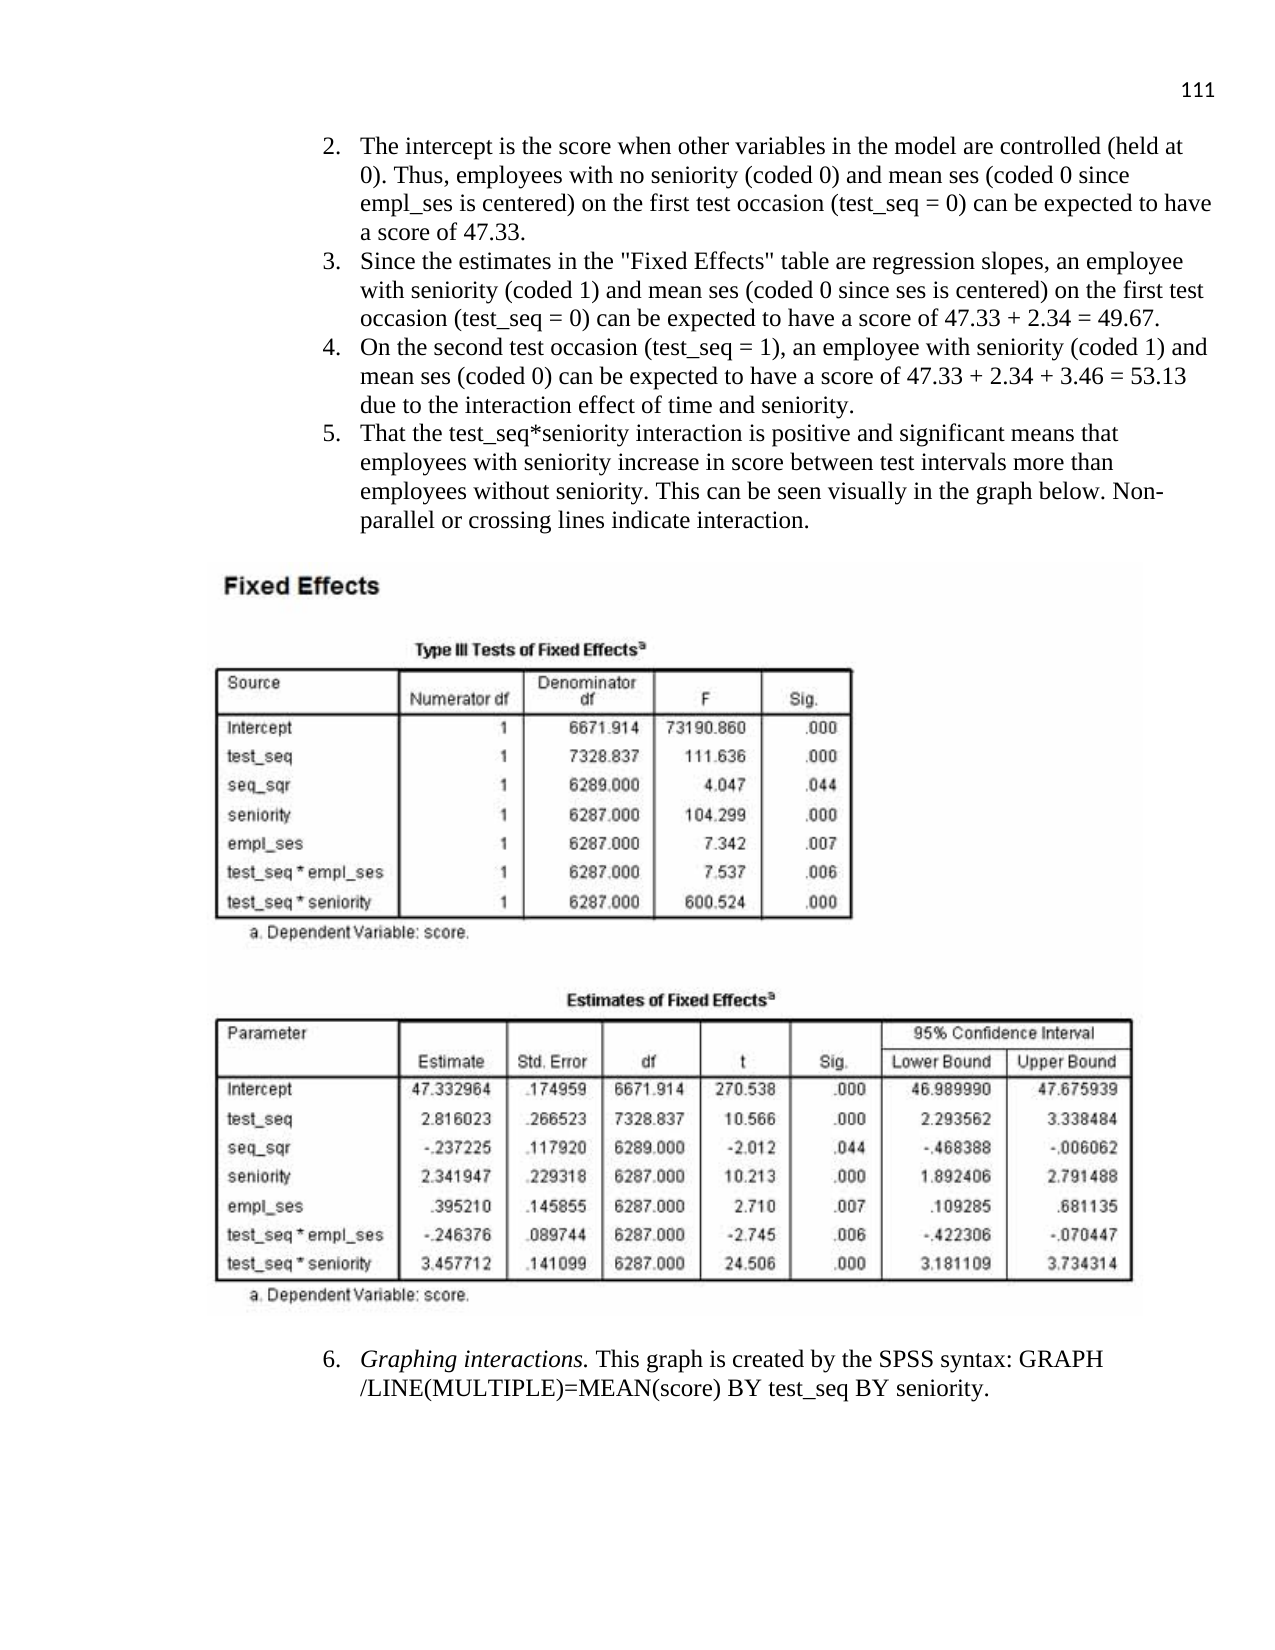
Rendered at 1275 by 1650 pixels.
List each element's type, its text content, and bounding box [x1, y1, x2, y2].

list Since the estimates in the "Fixed Effects" table are regression slopes, an employee with seniority (coded 1) and mean ses (coded 0 since ses is centered) on the first test occasion (test_seq = 0) can be expected to have a score of 47.33 + 2.34 = 49.67. [322, 246, 1215, 332]
list The intercept is the score when other variables in the model are controlled (held at 0). Thus, employees with no seniority (coded 0) and mean ses (coded 0 since empl_ses is centered) on the first test occasion (test_seq = 0) can be expected to have a score of 47.33. [322, 131, 1215, 246]
picture [206, 562, 1144, 1316]
list Graphing interactions. This graph is created by the SPSS syntax: GRAPH /LINE(MULTIPLE)=MEAN(score) BY test_seq BY seniority. [322, 1344, 1215, 1402]
list That the test_seq*seniority interaction is positive and significant means that employees with seniority increase in score between test intervals more than employees without seniority. This can be seen visually in the graph below. Non-parallel or crossing lines indicate interaction. [322, 418, 1215, 533]
list On the second test occasion (test_seq = 1), an employee with seniority (coded 1) and mean ses (coded 0) can be expected to have a score of 47.33 + 2.34 + 3.46 = 53.13 due to the interaction effect of time and seniority. [322, 332, 1215, 418]
